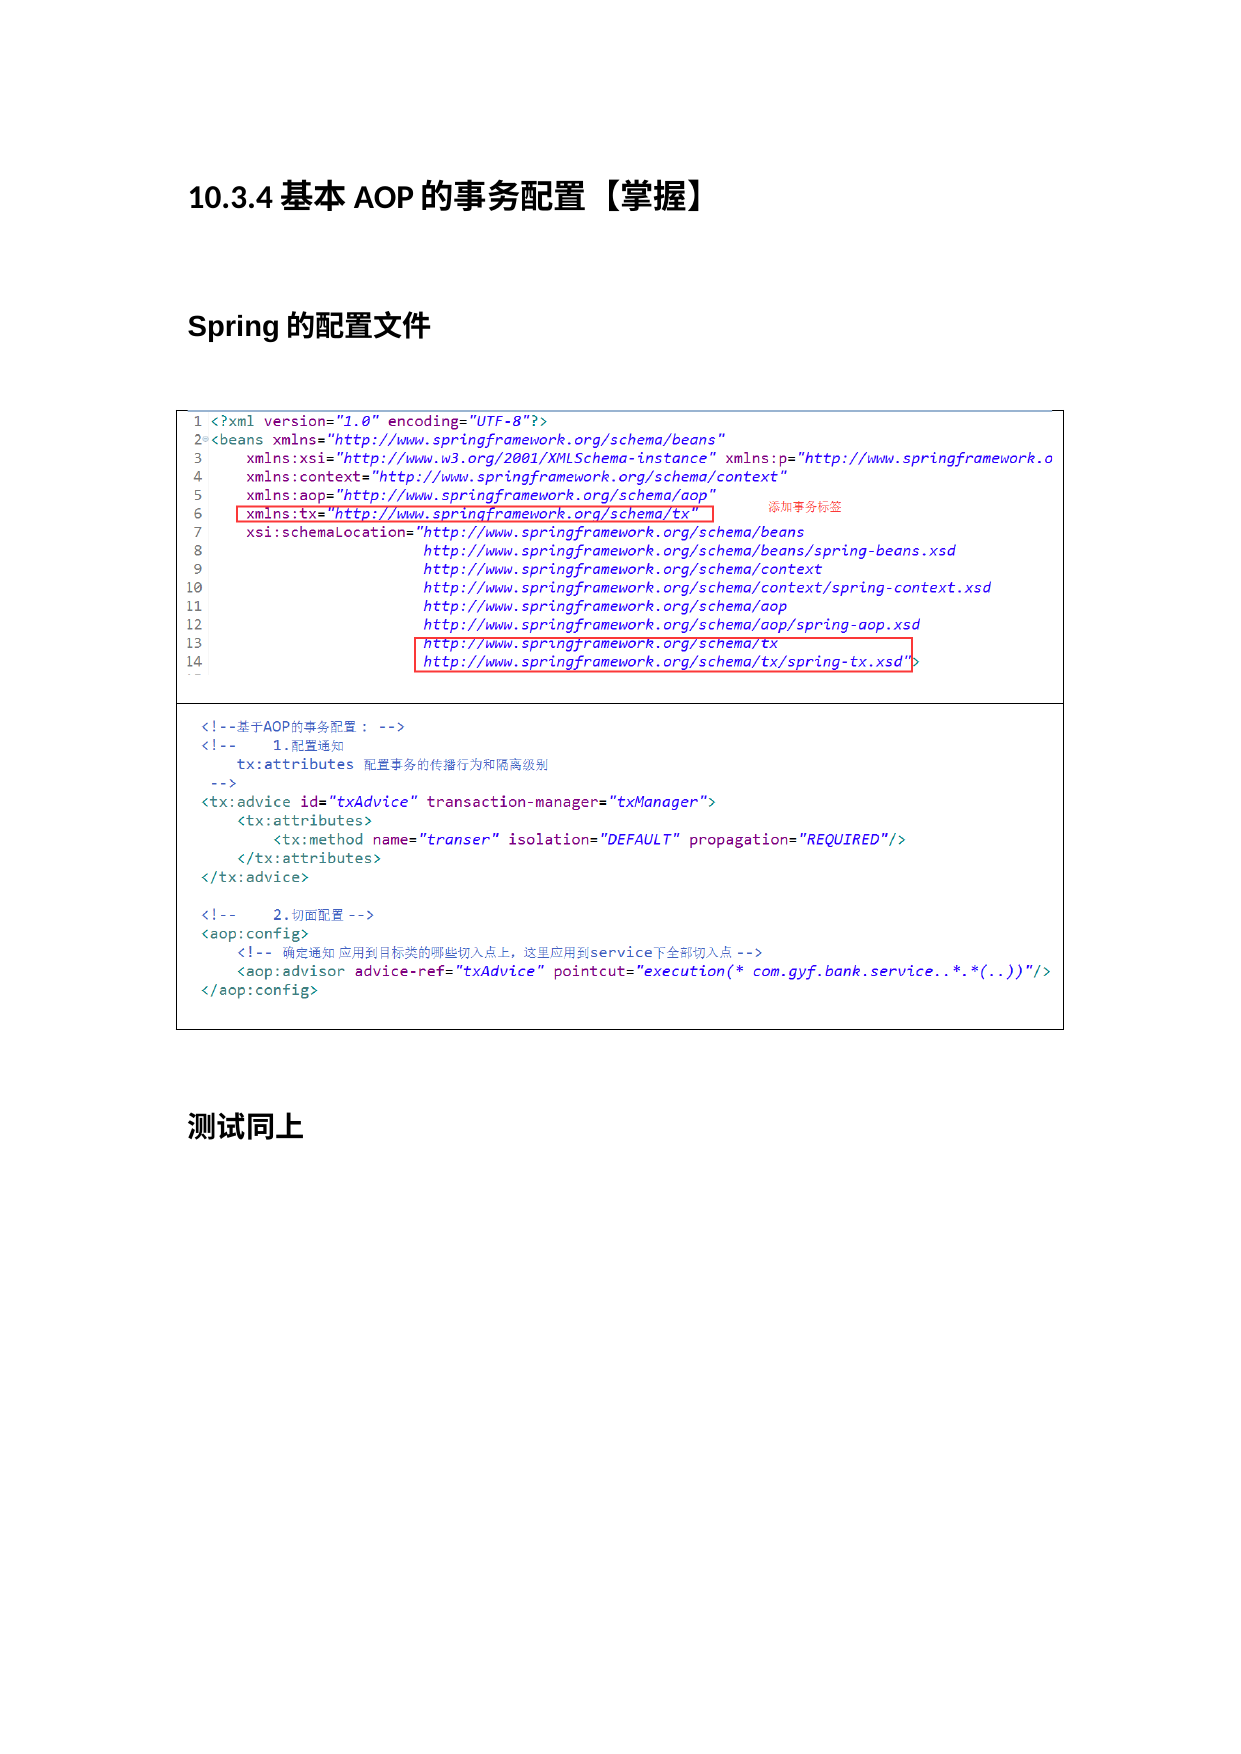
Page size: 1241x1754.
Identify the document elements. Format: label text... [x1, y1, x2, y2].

picture [187, 410, 1053, 675]
picture [187, 704, 1052, 1003]
table_cell [177, 704, 1063, 1029]
subtitle Spring的配置文件 [187, 291, 1053, 356]
subtitle 10.3.4 基本AOP的事务配置【掌握】 [187, 162, 1053, 227]
table_header [177, 411, 1063, 703]
subtitle 测试同上 [187, 1092, 1053, 1157]
